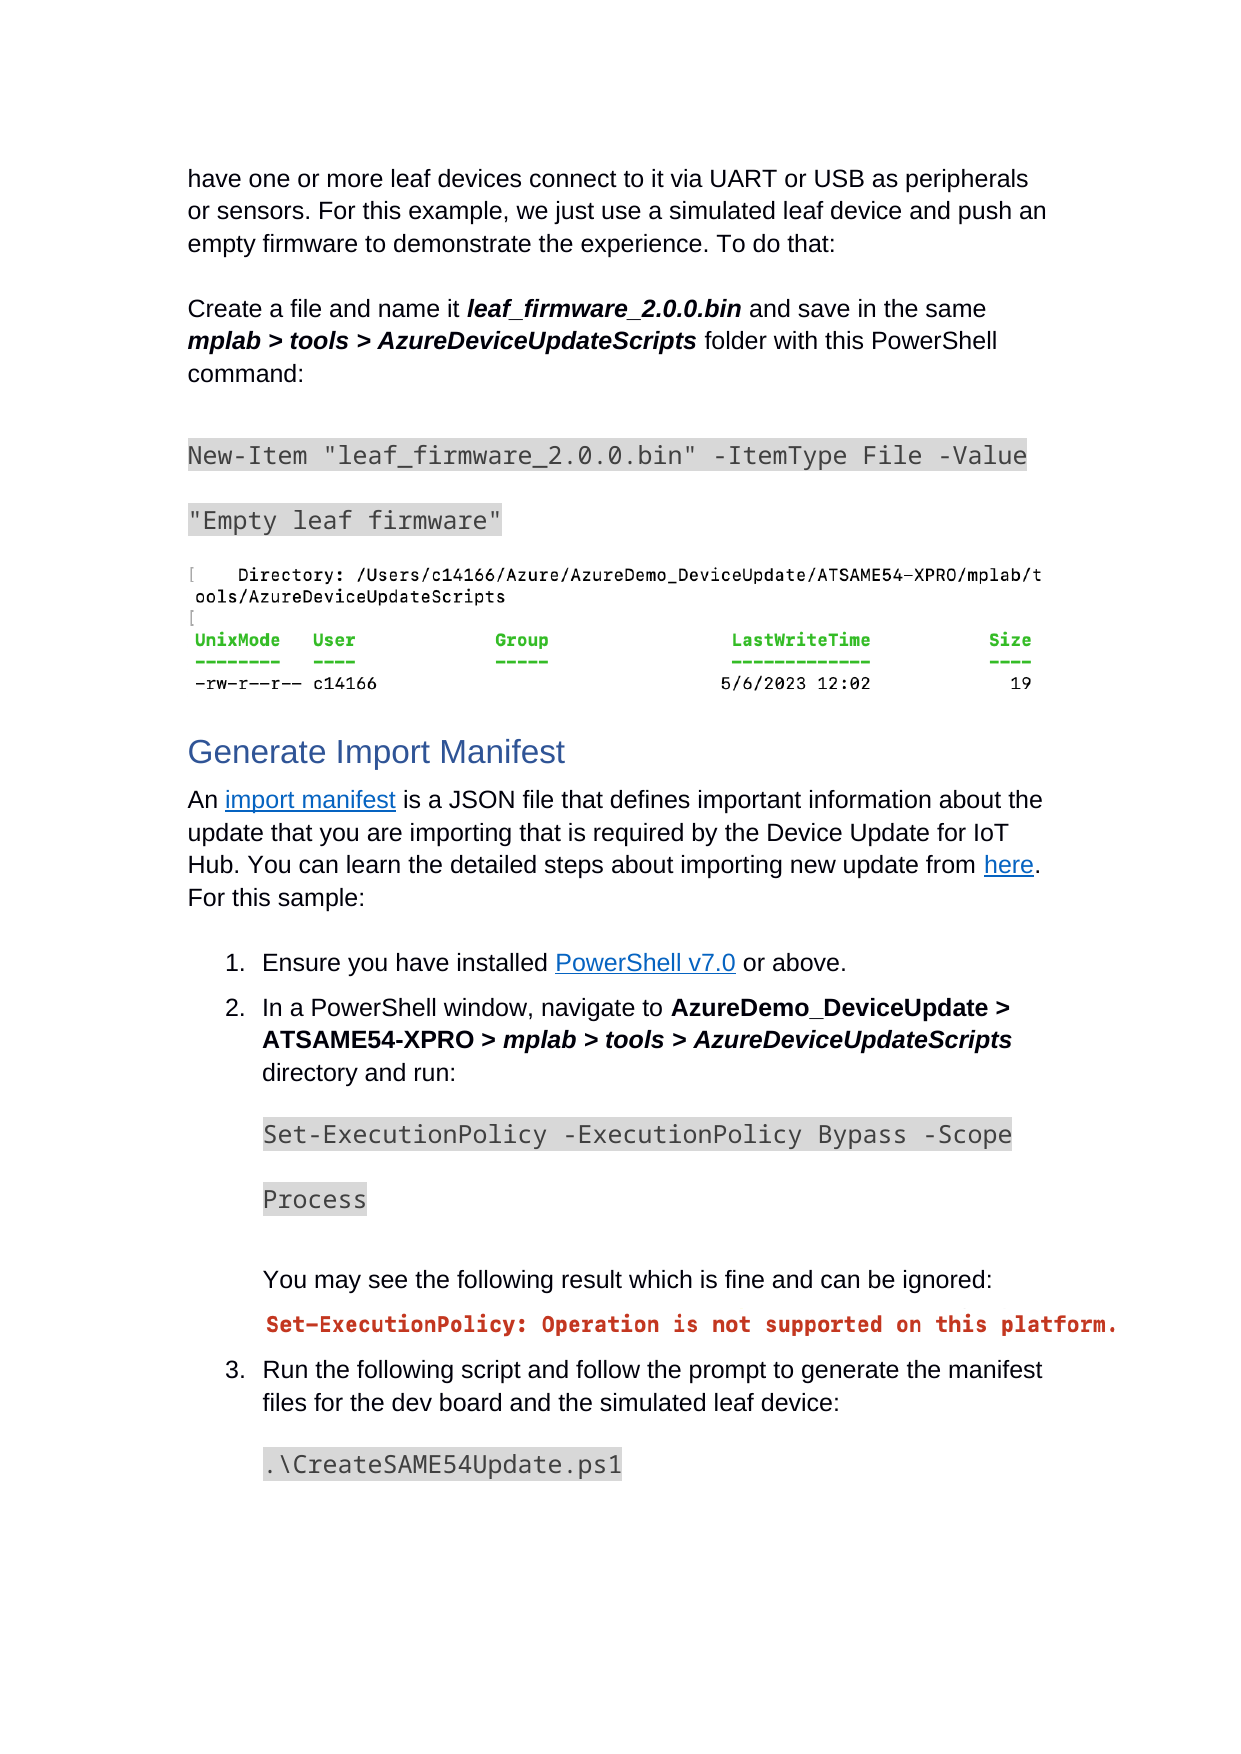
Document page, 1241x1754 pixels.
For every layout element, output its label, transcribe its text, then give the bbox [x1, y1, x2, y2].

list You may see the following result which is fine and can be ignored: [262, 1264, 1053, 1296]
list Run the following script and follow the prompt to generate the manifest files for the dev board and the simulated leaf device: [225, 1354, 1053, 1419]
text New-Item "leaf_firmware_2.0.0.bin" -ItemType File -Value "Empty leaf firmware" [187, 422, 1053, 552]
list In a PowerShell window, navigate to AzureDemo_DeviceUpdate > ATSAME54-XPRO > mplab > tools > AzureDeviceUpdateScripts directory and run: [225, 991, 1053, 1089]
picture [187, 552, 1053, 709]
text Set-ExecutionPolicy -ExecutionPolicy Bypass -Scope Process [262, 1101, 1053, 1231]
subtitle Generate Import Manifest [187, 719, 1053, 784]
text .\CreateSAME54Update.ps1 [262, 1431, 1053, 1496]
picture [262, 1308, 1128, 1339]
text An import manifest is a JSON file that defines important information about the update that you are importing that is required by the Device Update for IoT Hub. You can learn the detailed steps about importing new update from here. For this sample: [187, 784, 1053, 914]
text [187, 162, 1053, 259]
list Ensure you have installed PowerShell v7.0 or above. [225, 946, 1053, 979]
text Create a file and name it leaf_firmware_2.0.0.bin and save in the same mplab > tools > AzureDeviceUpdateScripts folder with this PowerShell command: [187, 292, 1053, 389]
